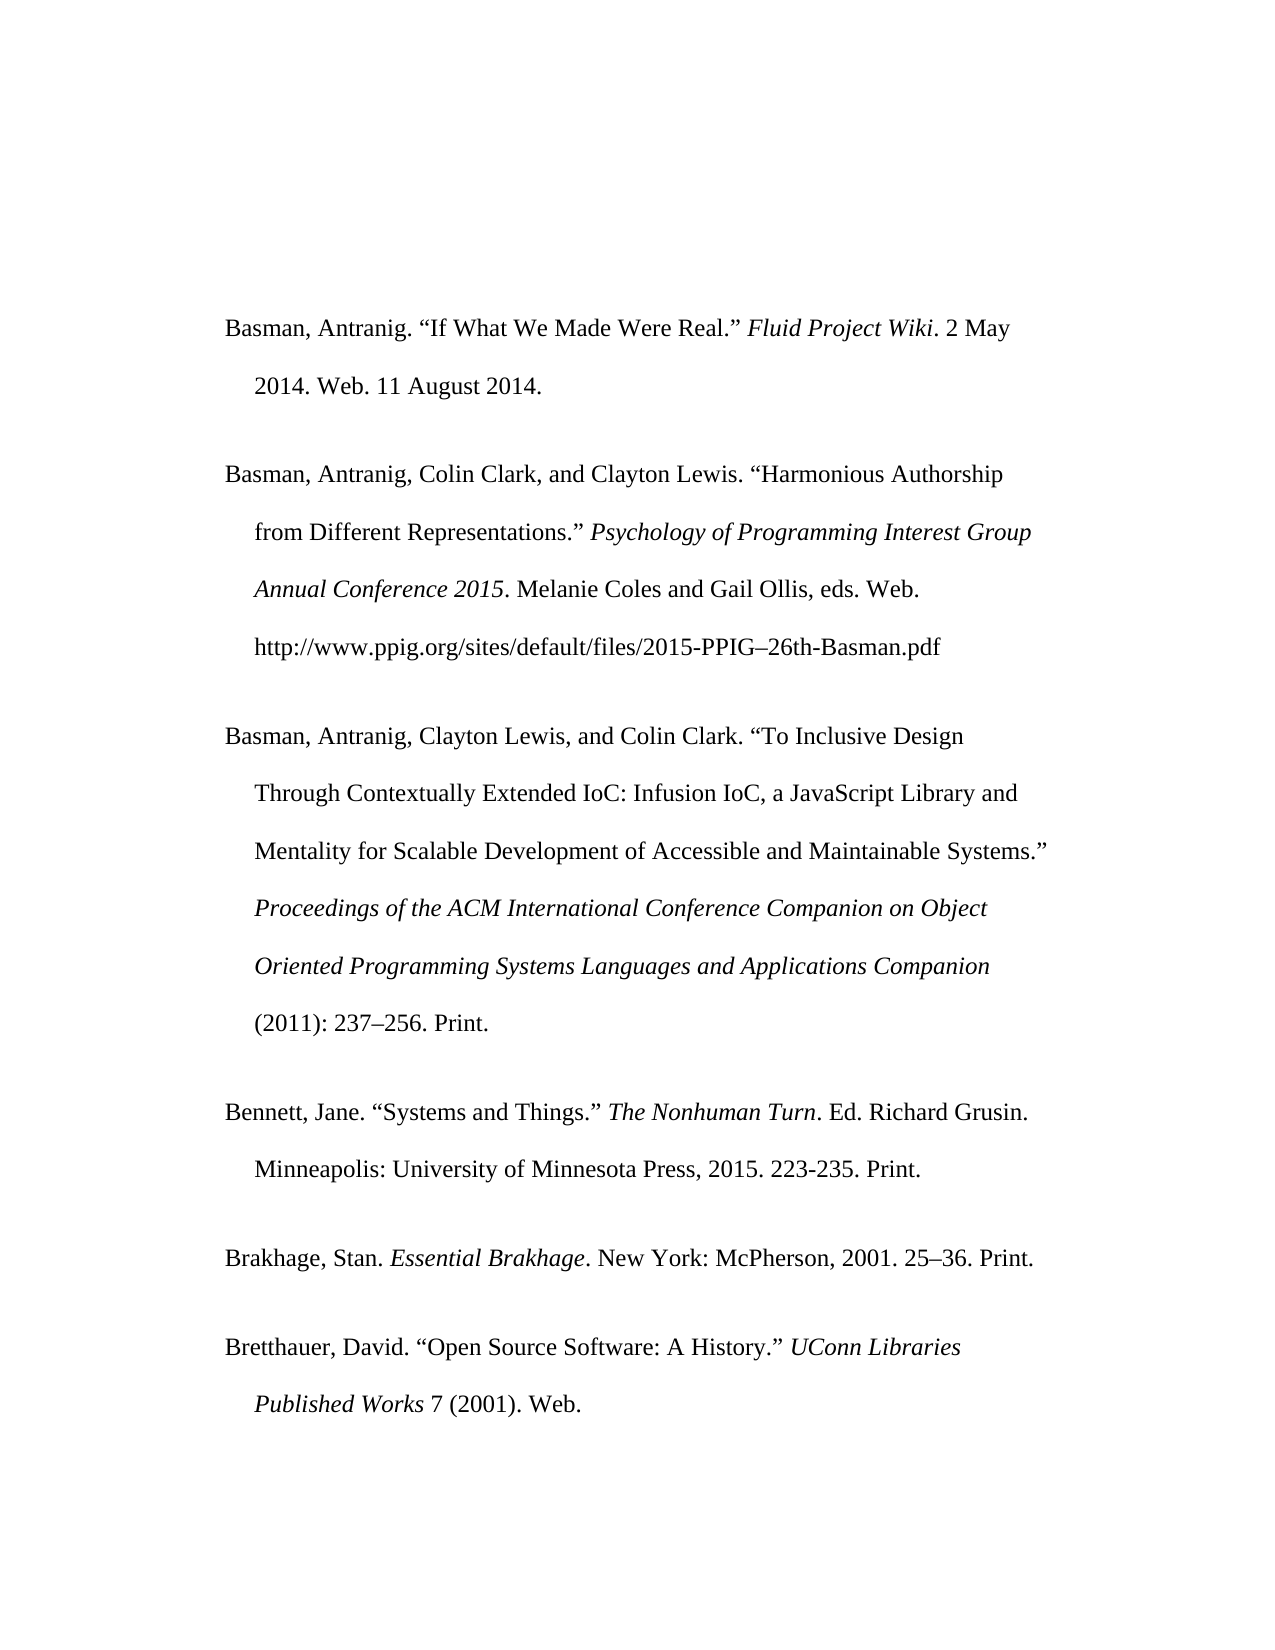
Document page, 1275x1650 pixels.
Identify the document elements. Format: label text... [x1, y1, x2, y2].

text Brakhage, Stan. Essential Brakhage. New York: McPherson, 2001. 25­–36. Print. [224, 1243, 1051, 1272]
text Bennett, Jane. “Systems and Things.” The Nonhuman Turn. Ed. Richard Grusin. Minneapolis: University of Minnesota Press, 2015. 223-235. Print. [224, 1097, 1051, 1183]
text Basman, Antranig. “If What We Made Were Real.” Fluid Project Wiki. 2 May 2014. Web. 11 August 2014. [224, 313, 1051, 399]
text Basman, Antranig, Clayton Lewis, and Colin Clark. “To Inclusive Design Through Contextually Extended IoC: Infusion IoC, a JavaScript Library and Mentality for Scalable Development of Accessible and Maintainable Systems.” Proceedings of the ACM International Conference Companion on Object Oriented Programming Systems Languages and Applications Companion (2011): 237–256. Print. [224, 721, 1051, 1037]
text Basman, Antranig, Colin Clark, and Clayton Lewis. “Harmonious Authorship from Different Representations.” Psychology of Programming Interest Group Annual Conference 2015. Melanie Coles and Gail Ollis, eds. Web. http://www.ppig.org/sites/default/files/2015-PPIG–26th-Basman.pdf [224, 459, 1051, 661]
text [224, 1332, 1051, 1418]
